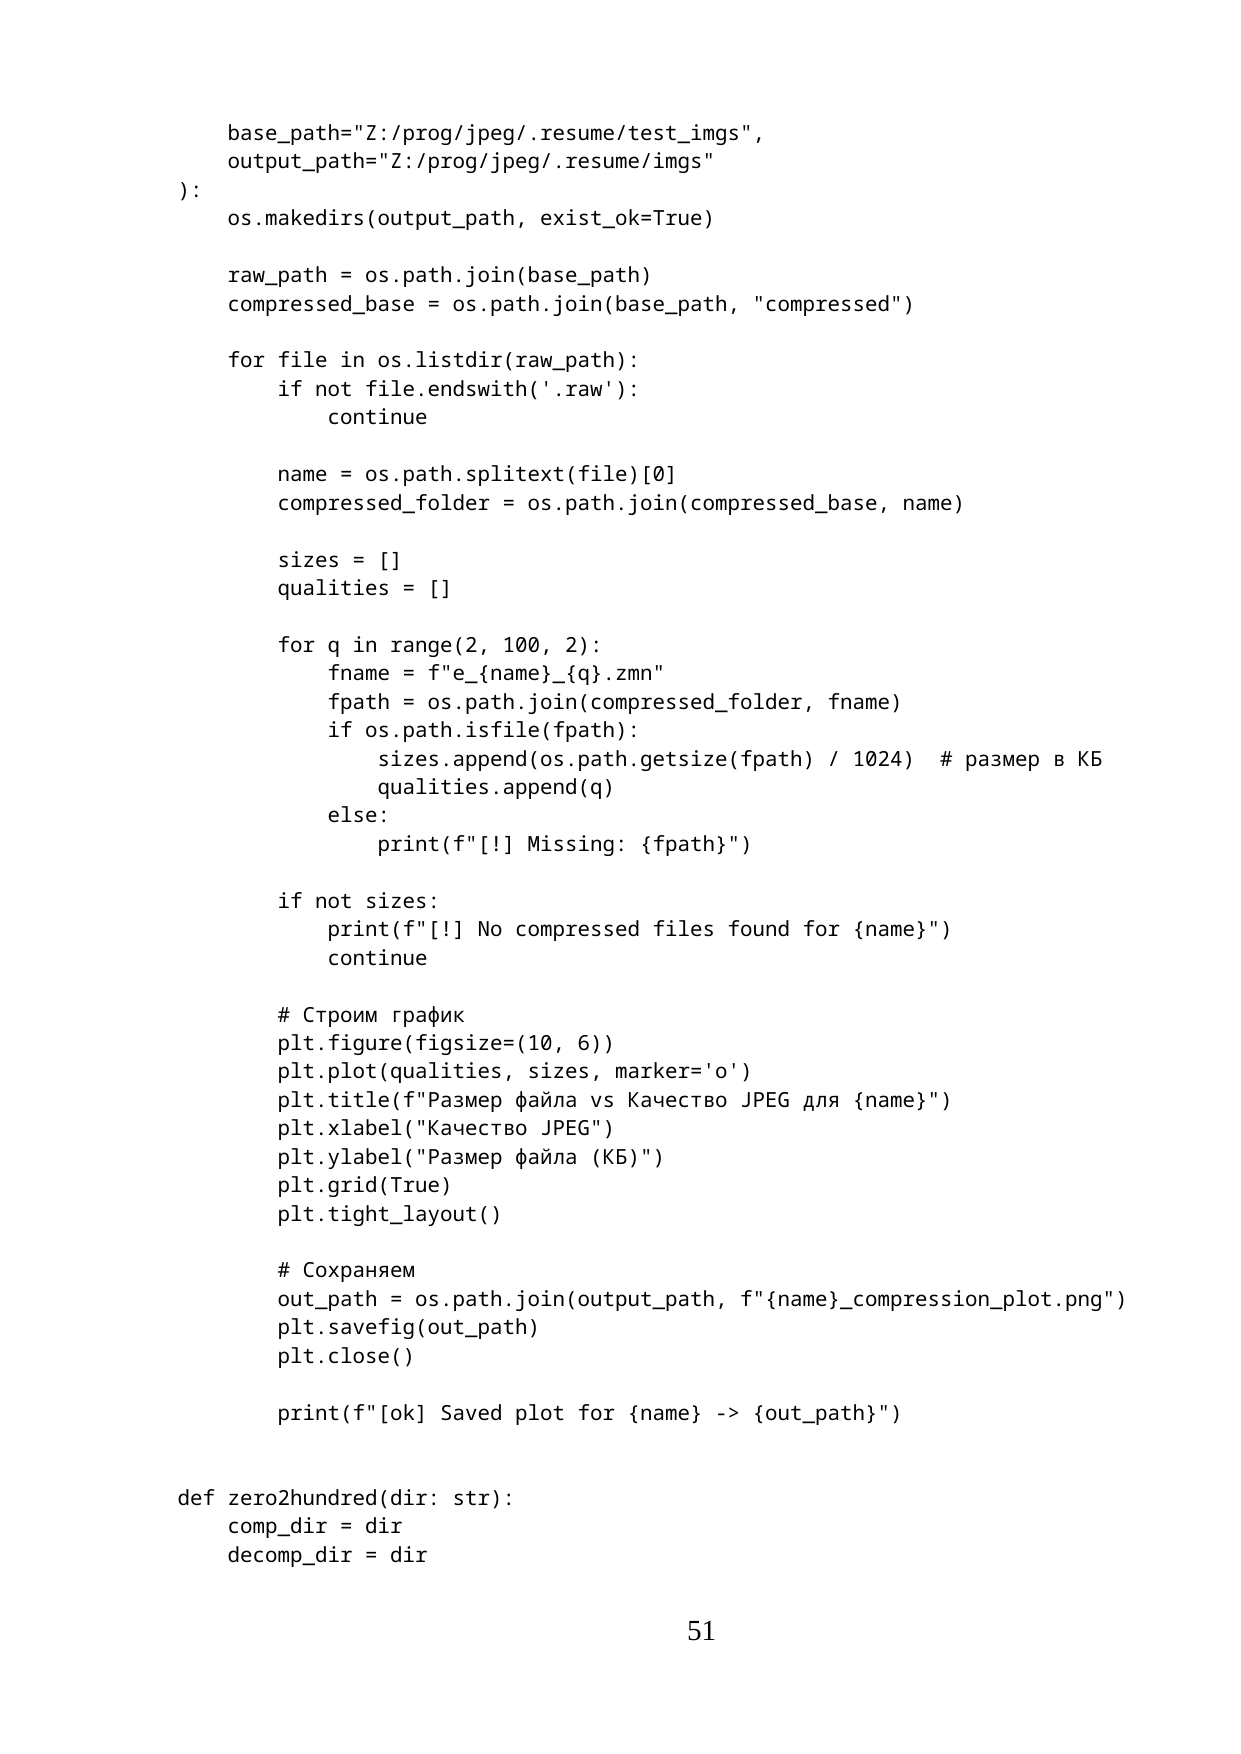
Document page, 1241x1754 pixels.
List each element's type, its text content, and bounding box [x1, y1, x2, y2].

text else: [177, 801, 1152, 829]
text qualities.append(q) [177, 772, 1152, 801]
text # Сохраняем [177, 1256, 1152, 1284]
text decomp_dir = dir [177, 1540, 1152, 1568]
text continue [177, 402, 1152, 431]
text for q in range(2, 100, 2): [177, 630, 1152, 658]
text plt.title(f"Размер файла vs Качество JPEG для {name}") [177, 1085, 1152, 1113]
text name = os.path.splitext(file)[0] [177, 459, 1152, 488]
text plt.plot(qualities, sizes, marker='o') [177, 1057, 1152, 1085]
text base_path="Z:/prog/jpeg/.resume/test_imgs", [177, 118, 1152, 147]
text fpath = os.path.join(compressed_folder, fname) [177, 687, 1152, 715]
text out_path = os.path.join(output_path, f"{name}_compression_plot.png") [177, 1284, 1152, 1312]
text ): [177, 175, 1152, 203]
text print(f"[!] No compressed files found for {name}") [177, 914, 1152, 943]
text comp_dir = dir [177, 1512, 1152, 1540]
text compressed_base = os.path.join(base_path, "compressed") [177, 289, 1152, 317]
text if os.path.isfile(fpath): [177, 715, 1152, 744]
text continue [177, 943, 1152, 971]
text sizes = [] [177, 545, 1152, 573]
text raw_path = os.path.join(base_path) [177, 260, 1152, 289]
text sizes.append(os.path.getsize(fpath) / 1024) # размер в КБ [177, 744, 1152, 772]
text if not sizes: [177, 886, 1152, 914]
text plt.close() [177, 1341, 1152, 1369]
text os.makedirs(output_path, exist_ok=True) [177, 203, 1152, 232]
text plt.figure(figsize=(10, 6)) [177, 1028, 1152, 1057]
text plt.tight_layout() [177, 1199, 1152, 1227]
text compressed_folder = os.path.join(compressed_base, name) [177, 488, 1152, 516]
text plt.savefig(out_path) [177, 1312, 1152, 1341]
text for file in os.listdir(raw_path): [177, 346, 1152, 374]
text plt.xlabel("Качество JPEG") [177, 1113, 1152, 1142]
text # Строим график [177, 1000, 1152, 1028]
text if not file.endswith('.raw'): [177, 374, 1152, 402]
text output_path="Z:/prog/jpeg/.resume/imgs" [177, 147, 1152, 175]
text def zero2hundred(dir: str): [177, 1483, 1152, 1512]
text qualities = [] [177, 573, 1152, 602]
text plt.grid(True) [177, 1170, 1152, 1199]
text fname = f"e_{name}_{q}.zmn" [177, 658, 1152, 687]
text print(f"[!] Missing: {fpath}") [177, 829, 1152, 857]
text plt.ylabel("Размер файла (КБ)") [177, 1142, 1152, 1170]
text print(f"[ok] Saved plot for {name} -> {out_path}") [177, 1398, 1152, 1426]
